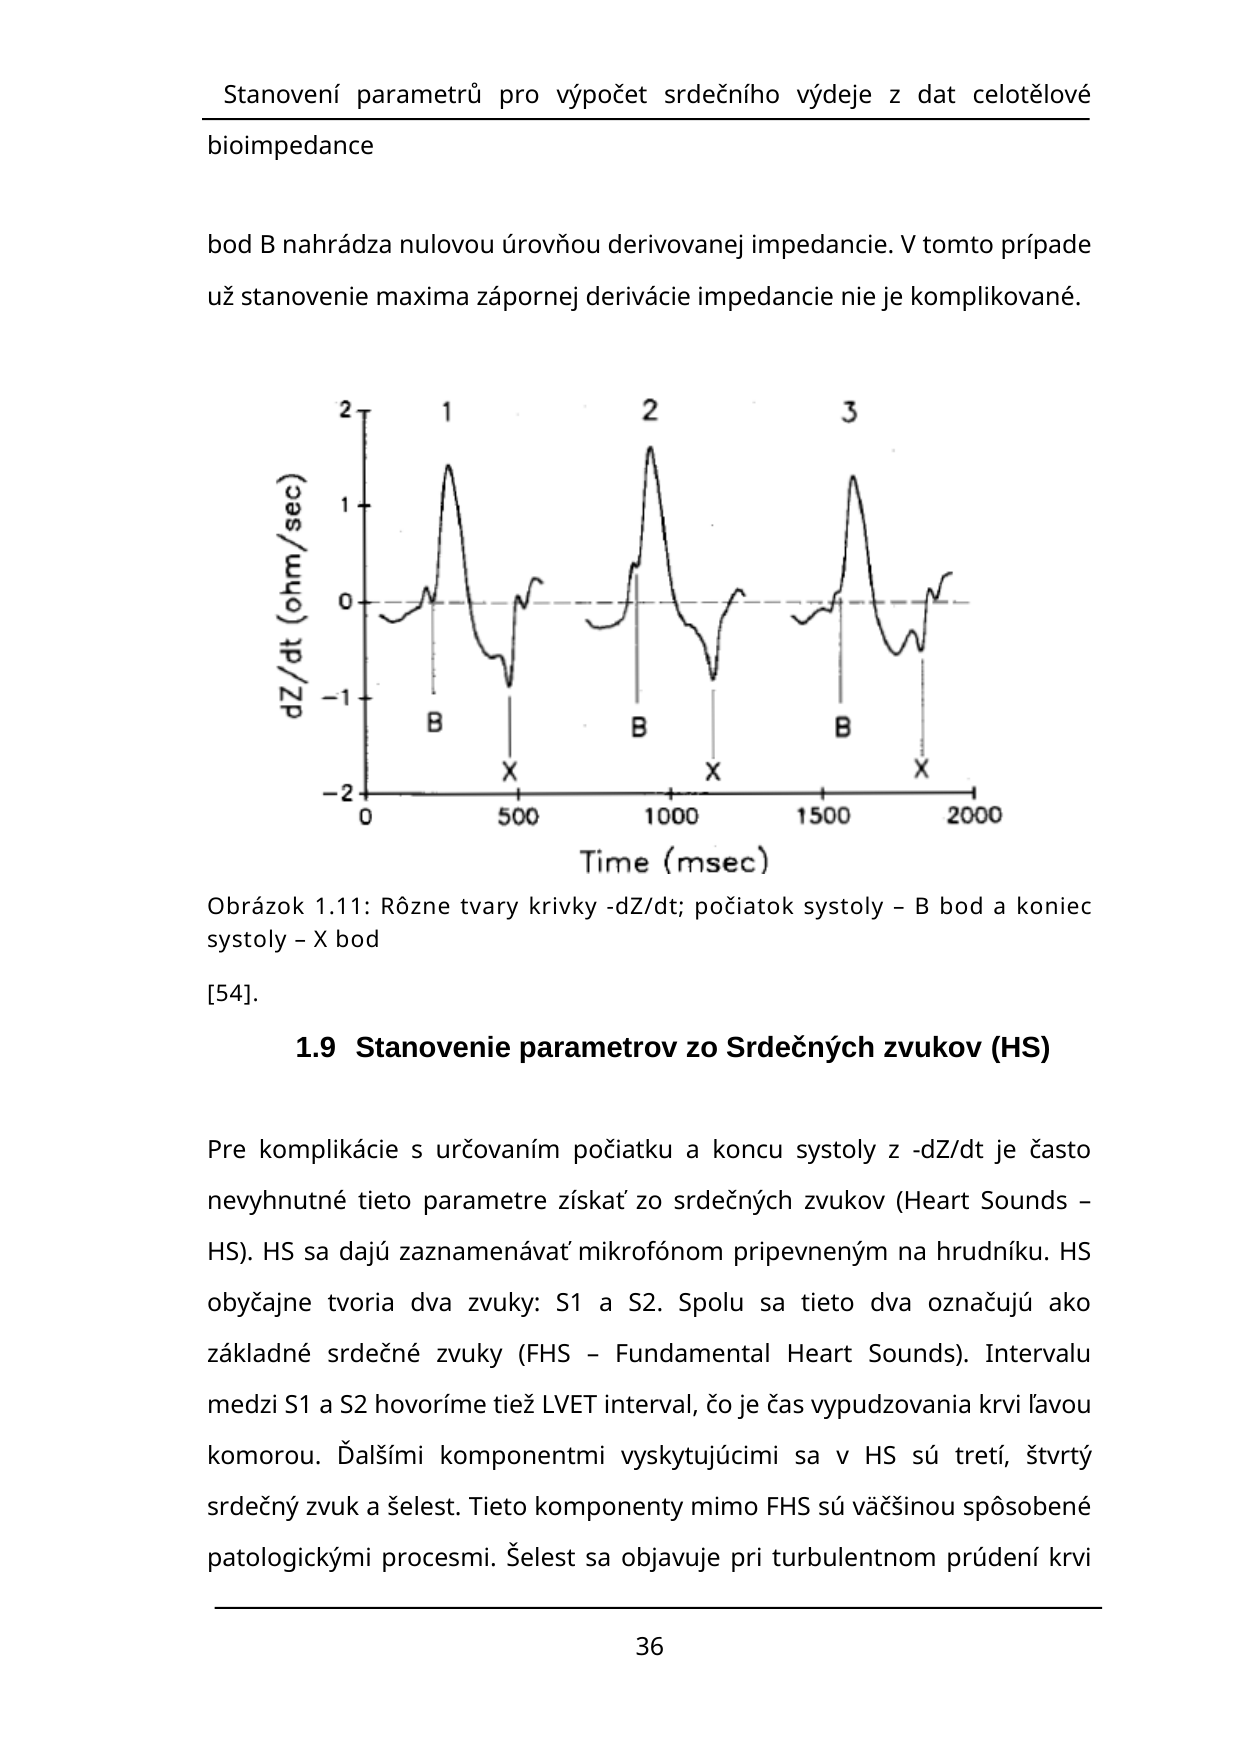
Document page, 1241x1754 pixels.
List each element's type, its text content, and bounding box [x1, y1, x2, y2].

subtitle Stanovenie parametrov zo Srdečných zvukov (HS) [295, 1030, 1092, 1064]
picture [253, 380, 1047, 874]
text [207, 227, 1092, 312]
text [54]. [207, 977, 1092, 1008]
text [207, 1132, 1092, 1574]
text Obrázok 1.11: Rôzne tvary krivky -dZ/dt; počiatok systoly – B bod a koniec systoly – X bod [207, 890, 1092, 954]
